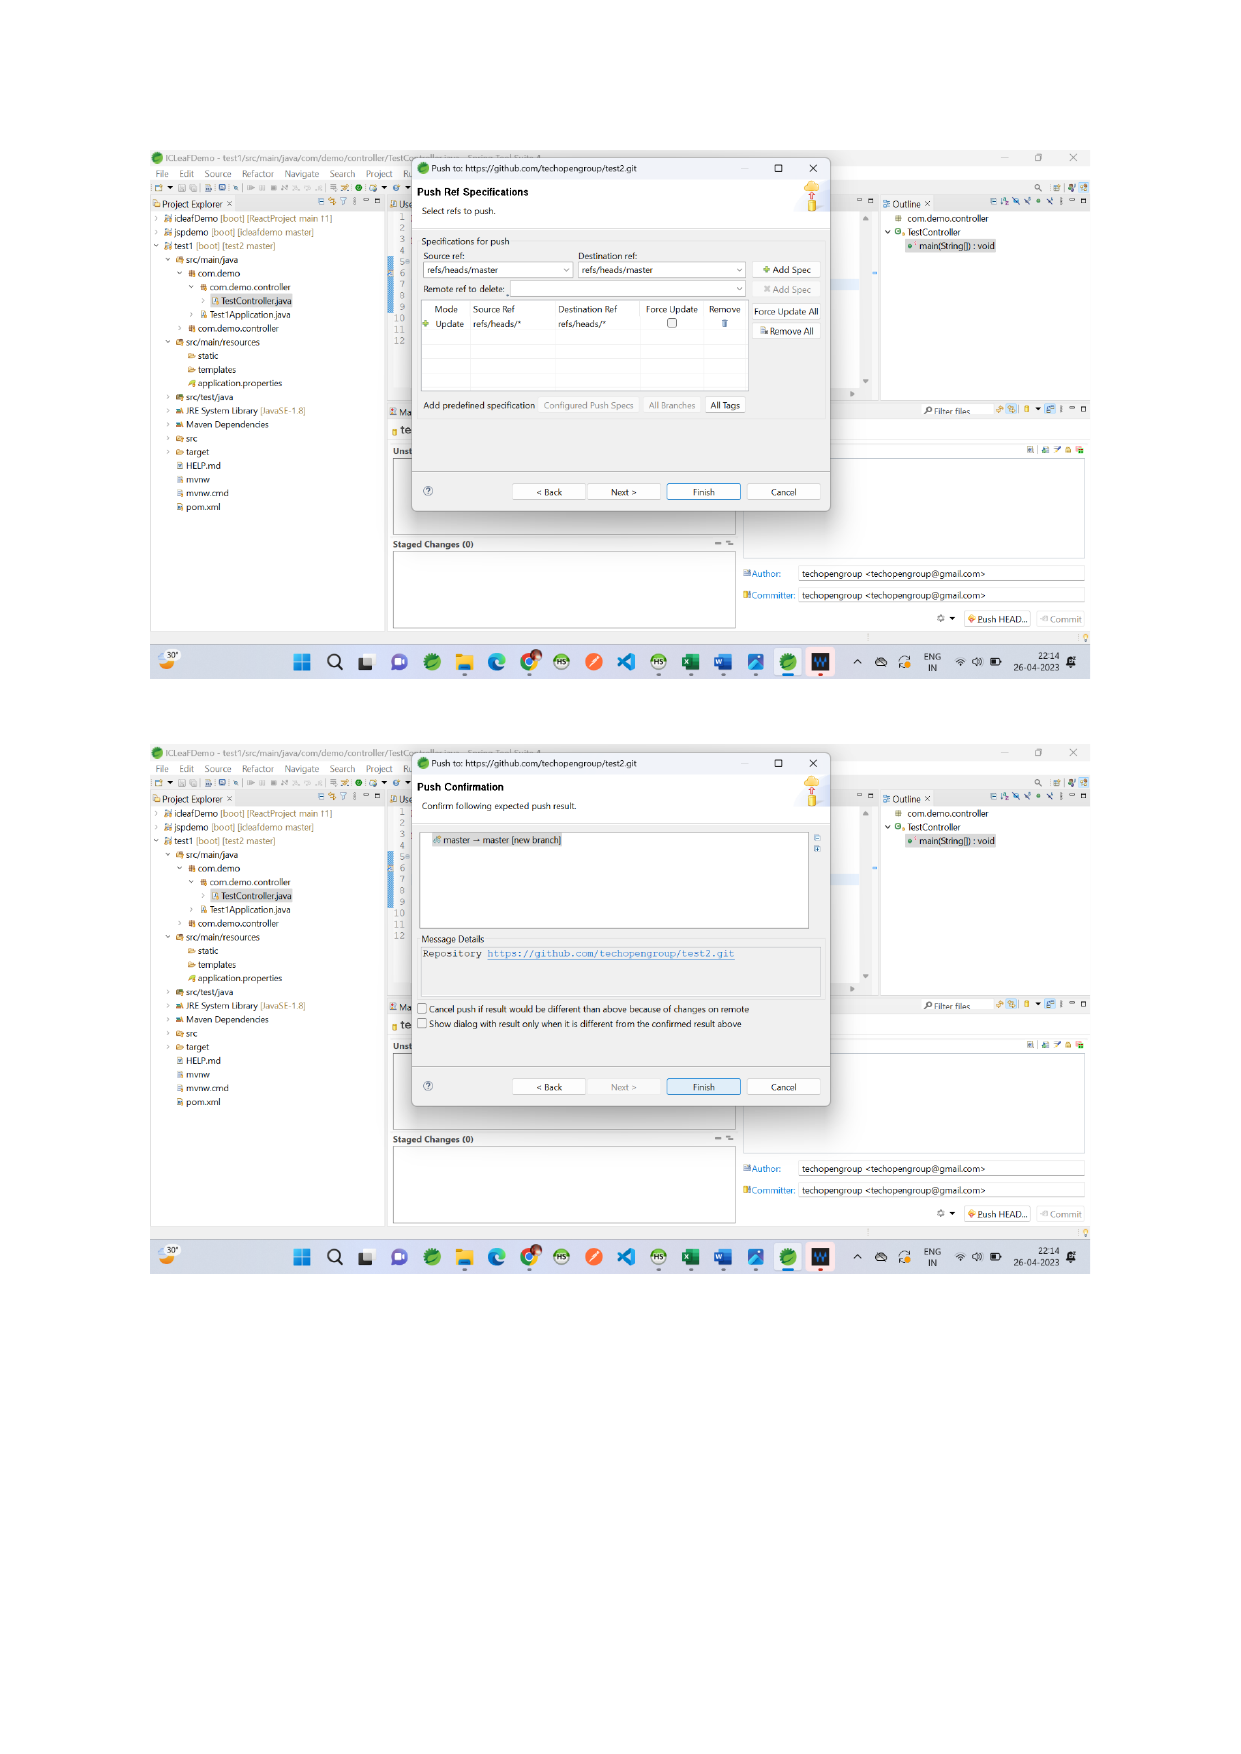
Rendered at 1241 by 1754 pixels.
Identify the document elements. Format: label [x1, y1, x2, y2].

picture [150, 150, 1091, 679]
picture [150, 744, 1091, 1274]
